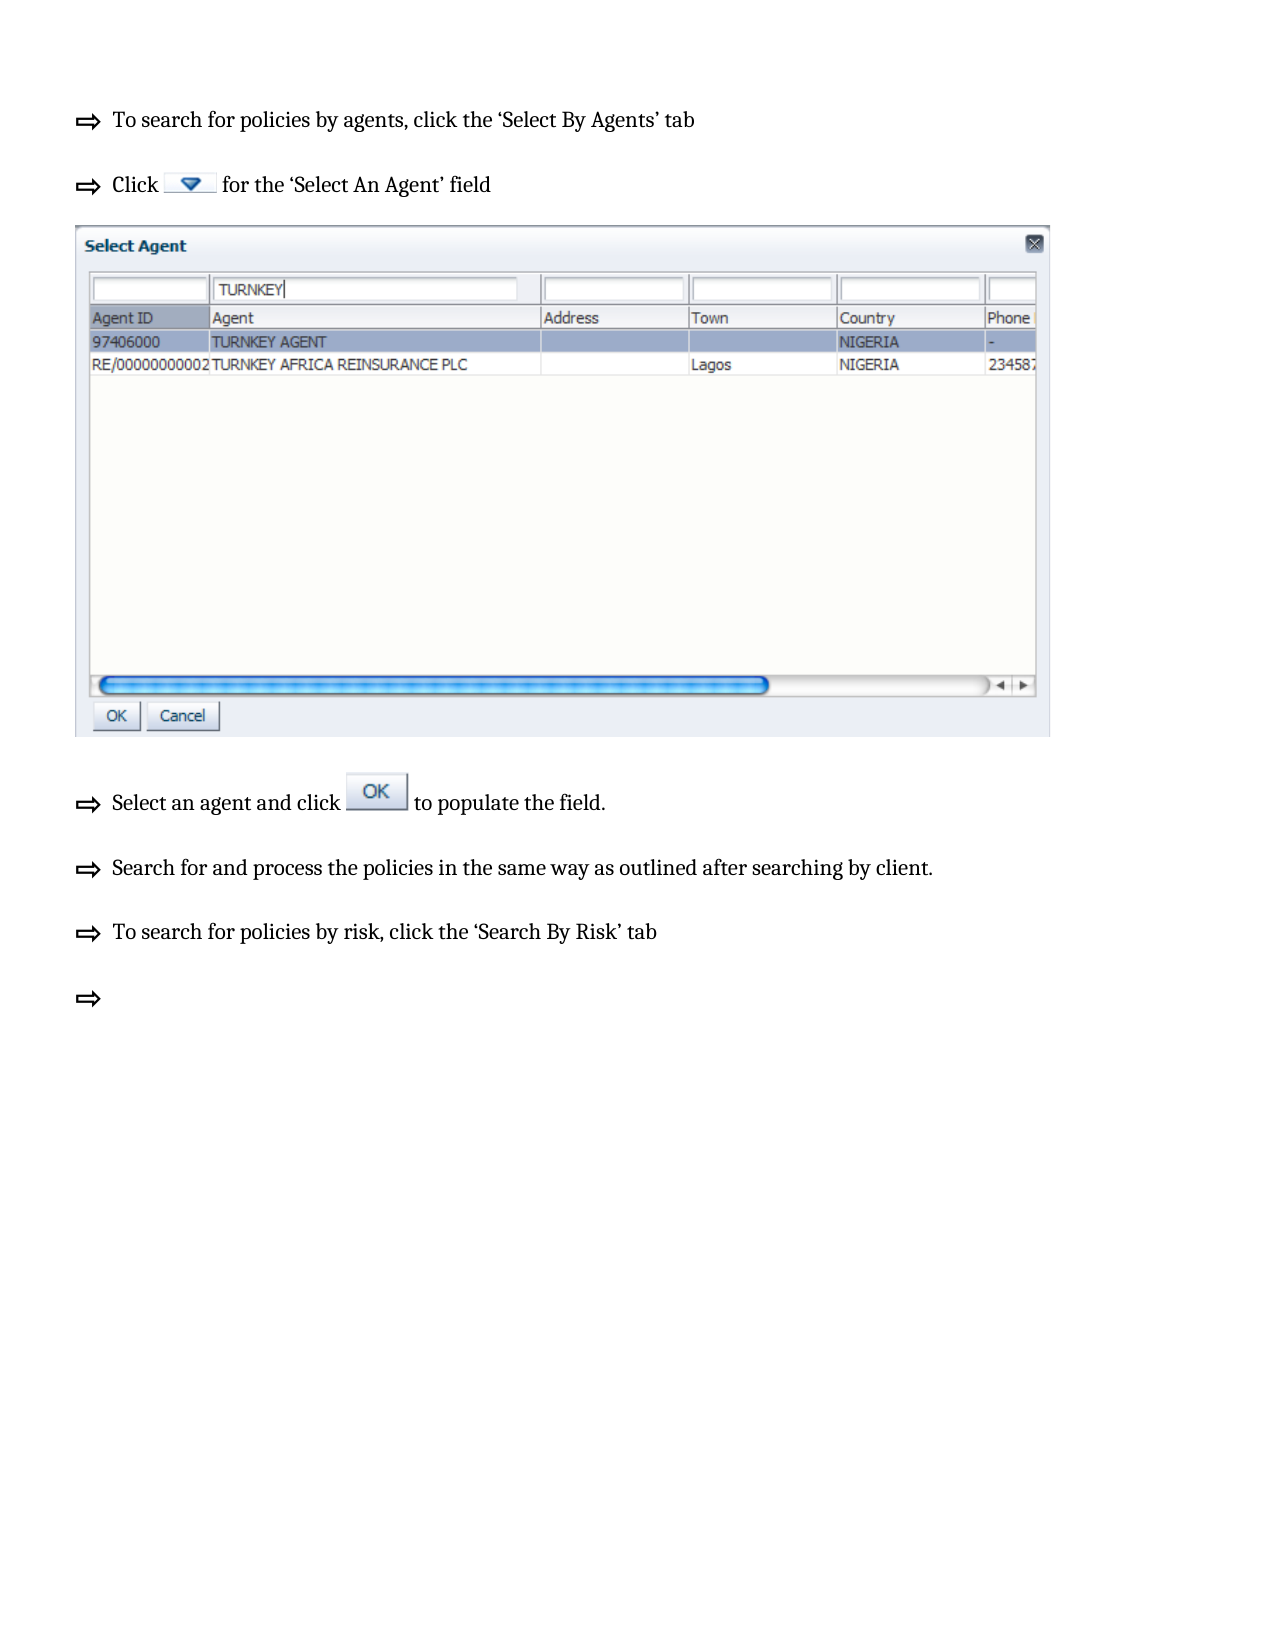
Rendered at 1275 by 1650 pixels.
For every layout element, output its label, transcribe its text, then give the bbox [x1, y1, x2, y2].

list Select an agent and click to populate the field. [75, 757, 1200, 822]
picture [346, 772, 409, 811]
list Search for and process the policies in the same way as outlined after searching by client. [75, 822, 1200, 887]
list Click for the ‘Select An Agent’ field [75, 140, 1200, 204]
picture [75, 225, 1050, 737]
picture [163, 172, 217, 193]
list To search for policies by risk, click the ‘Search By Risk’ tab [75, 887, 1200, 952]
list To search for policies by agents, click the ‘Select By Agents’ tab [75, 75, 1200, 140]
